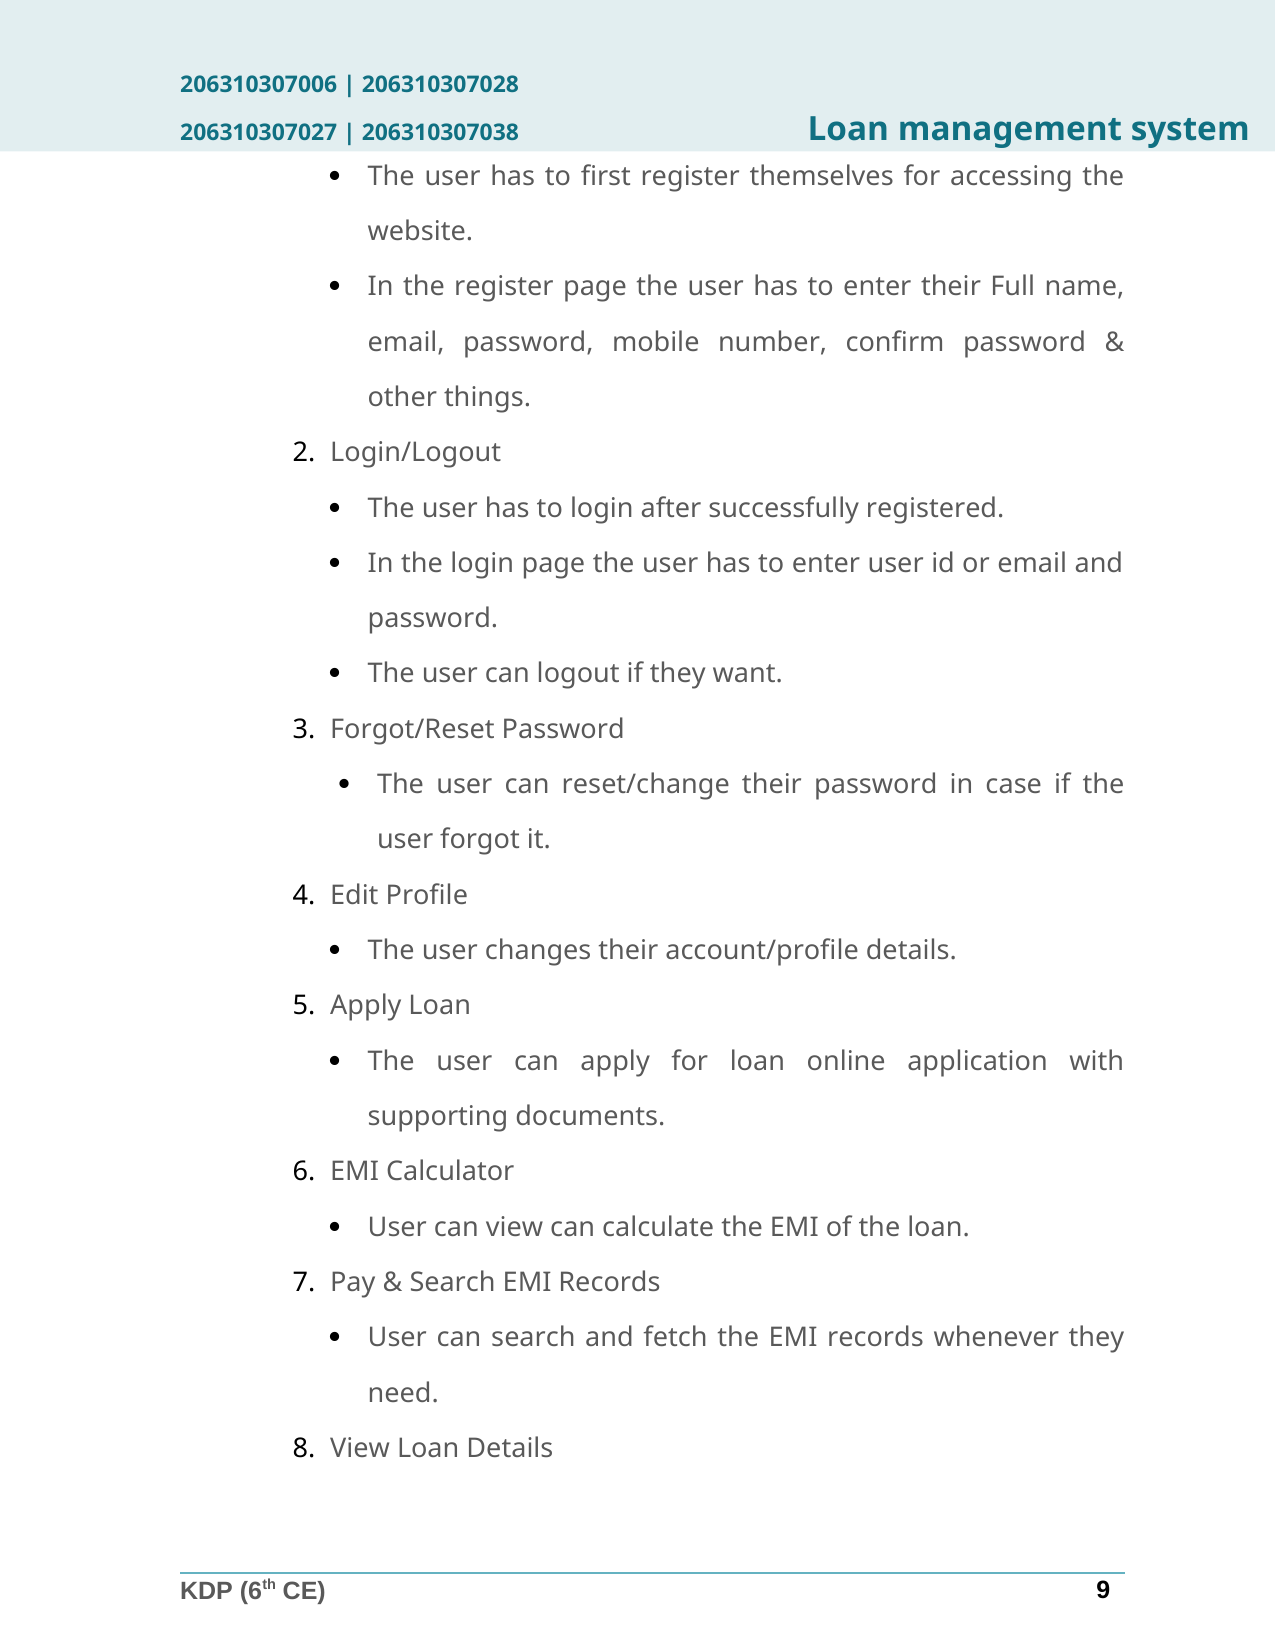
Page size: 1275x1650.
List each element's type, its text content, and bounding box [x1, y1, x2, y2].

list The user changes their account/profile details. [330, 931, 1125, 967]
list Apply Loan [292, 986, 1125, 1023]
list The user can apply for loan online application with supporting documents. [330, 1041, 1125, 1133]
list User can search and fetch the EMI records whenever they need. [330, 1318, 1125, 1410]
list Forgot/Reset Password [292, 709, 1125, 746]
list Pay & Search EMI Records [292, 1262, 1125, 1299]
list EMI Calculator [292, 1152, 1125, 1189]
list View Loan Details [292, 1428, 1125, 1465]
list The user can logout if they want. [330, 654, 1125, 691]
list The user has to first register themselves for accessing the website. [330, 156, 1125, 248]
list User can view can calculate the EMI of the loan. [330, 1207, 1125, 1244]
list The user has to login after successfully registered. [330, 488, 1125, 525]
list The user can reset/change their password in case if the user forgot it. [339, 764, 1125, 857]
list Edit Profile [292, 875, 1125, 912]
list In the login page the user has to enter user id or email and password. [330, 543, 1125, 636]
list In the register page the user has to enter their Full name, email, password, mobile number, confirm password & other things. [330, 267, 1125, 414]
list Login/Logout [292, 433, 1125, 469]
